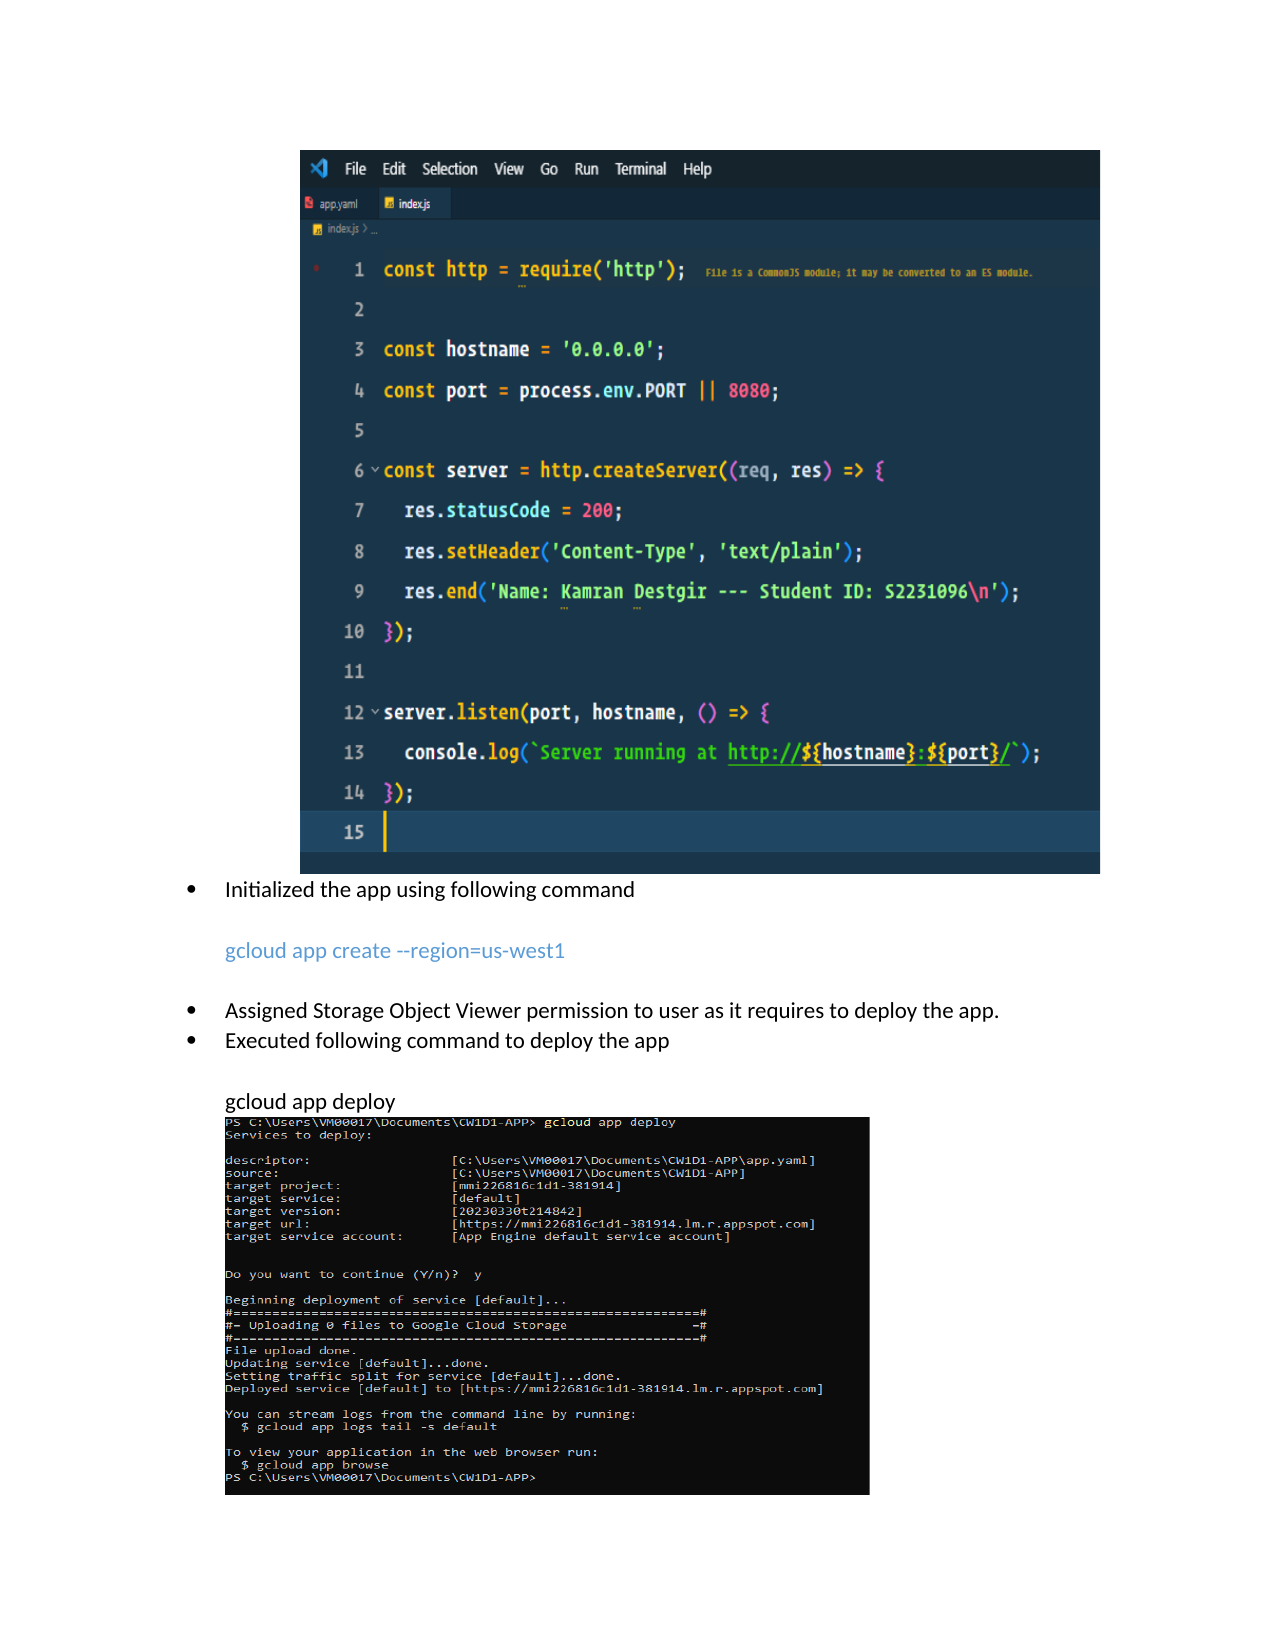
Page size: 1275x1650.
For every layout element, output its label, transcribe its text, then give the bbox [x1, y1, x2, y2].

list Initialized the app using following command [187, 875, 1125, 903]
list Assigned Storage Object Viewer permission to user as it requires to deploy the app. [187, 996, 1125, 1024]
list gcloud app deploy [225, 1087, 1125, 1115]
list Executed following command to deploy the app [187, 1026, 1125, 1054]
picture [300, 150, 1100, 874]
picture [225, 1117, 870, 1495]
list gcloud app create --region=us-west1 [225, 936, 1125, 964]
